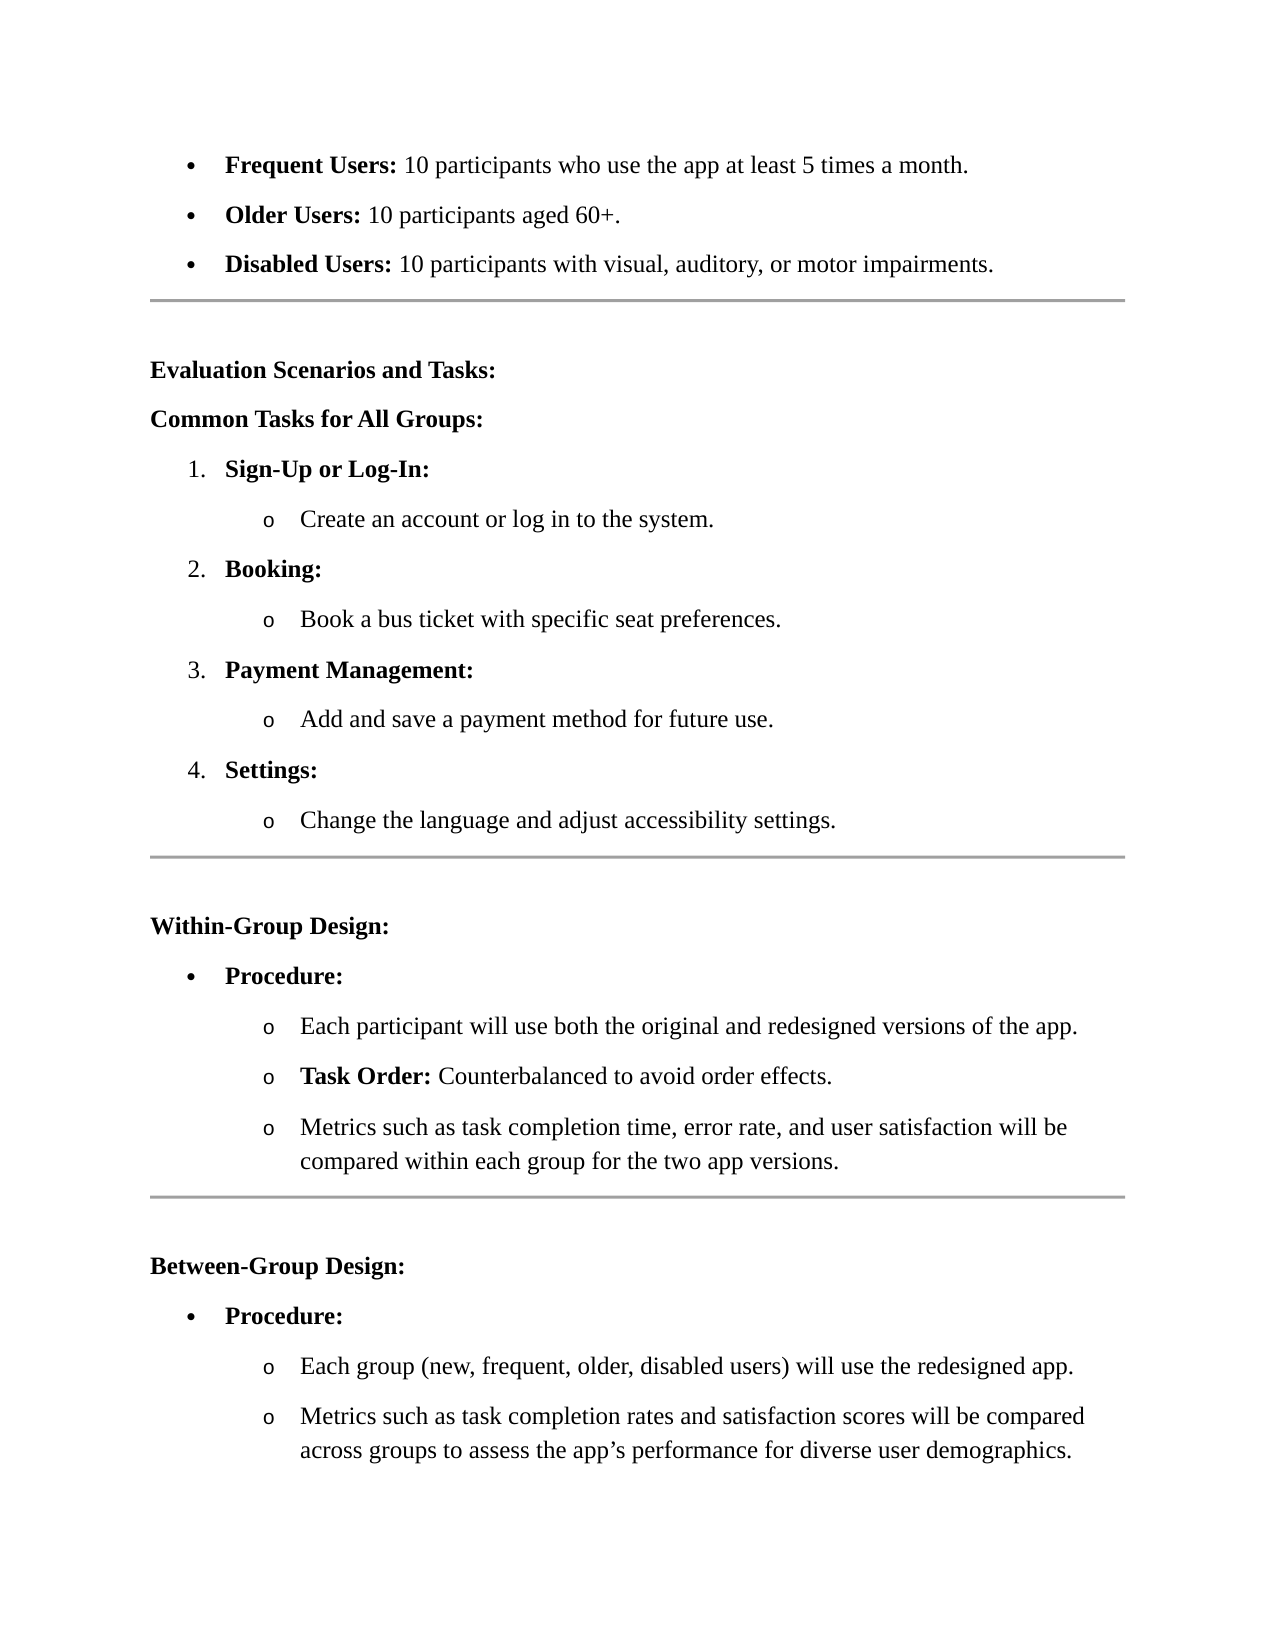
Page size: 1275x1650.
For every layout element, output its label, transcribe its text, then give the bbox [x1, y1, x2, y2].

list Book a bus ticket with specific seat preferences. [262, 604, 1125, 634]
list Task Order: Counterbalanced to avoid order effects. [262, 1061, 1125, 1091]
list Frequent Users: 10 participants who use the app at least 5 times a month. [187, 150, 1125, 179]
list Disabled Users: 10 participants with visual, auditory, or motor impairments. [187, 249, 1125, 278]
list Older Users: 10 participants aged 60+. [187, 200, 1125, 228]
list Procedure: [187, 1301, 1125, 1330]
list Metrics such as task completion rates and satisfaction scores will be compared across groups to assess the app’s performance for diverse user demographics. [262, 1401, 1125, 1464]
list Metrics such as task completion time, error rate, and user satisfaction will be compared within each group for the two app versions. [262, 1112, 1125, 1174]
list Procedure: [187, 961, 1125, 990]
text Within-Group Design: [150, 911, 1125, 940]
text Common Tasks for All Groups: [150, 404, 1125, 433]
list Payment Management: [187, 655, 1125, 684]
list Settings: [187, 755, 1125, 784]
text Evaluation Scenarios and Tasks: [150, 355, 1125, 384]
list Add and save a payment method for future use. [262, 704, 1125, 734]
list Change the language and adjust accessibility settings. [262, 805, 1125, 834]
list Sign-Up or Log-In: [187, 454, 1125, 483]
list Create an account or log in to the system. [262, 504, 1125, 533]
list Each participant will use both the original and redesigned versions of the app. [262, 1011, 1125, 1040]
text Between-Group Design: [150, 1251, 1125, 1280]
list Each group (new, frequent, older, disabled users) will use the redesigned app. [262, 1351, 1125, 1380]
list Booking: [187, 554, 1125, 583]
